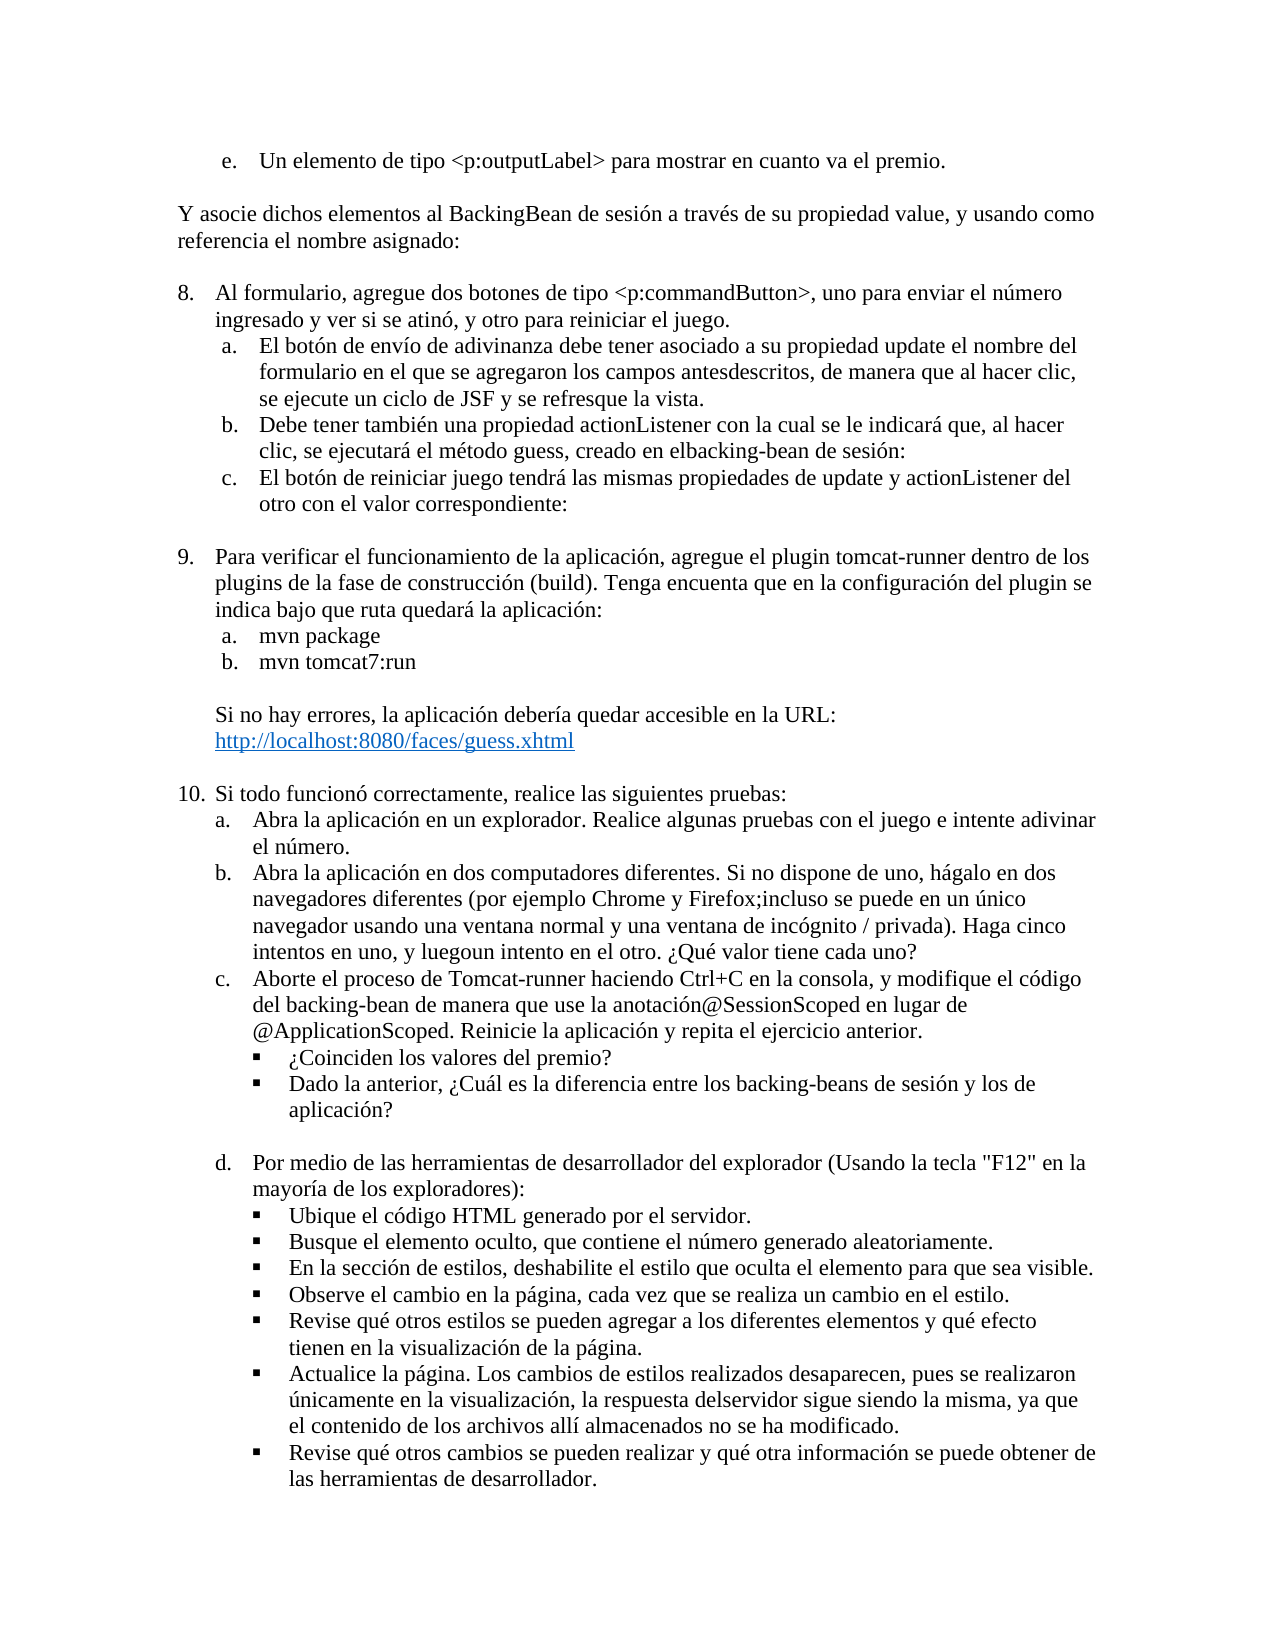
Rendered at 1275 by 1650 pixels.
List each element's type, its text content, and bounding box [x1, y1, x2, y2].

list Para verificar el funcionamiento de la aplicación, agregue el plugin tomcat-runner dentro de los plugins de la fase de construcción (build). Tenga encuenta que en la configuración del plugin se indica bajo que ruta quedará la aplicación: [177, 543, 1098, 622]
list Actualice la página. Los cambios de estilos realizados desaparecen, pues se realizaron únicamente en la visualización, la respuesta delservidor sigue siendo la misma, ya que el contenido de los archivos allí almacenados no se ha modificado. [251, 1360, 1098, 1439]
list Dado la anterior, ¿Cuál es la diferencia entre los backing-beans de sesión y los de aplicación? [251, 1070, 1098, 1123]
list En la sección de estilos, deshabilite el estilo que oculta el elemento para que sea visible. [251, 1254, 1098, 1281]
text Y asocie dichos elementos al BackingBean de sesión a través de su propiedad value, y usando como referencia el nombre asignado: [177, 200, 1098, 253]
list Aborte el proceso de Tomcat-runner haciendo Ctrl+C en la consola, y modifique el código del backing-bean de manera que use la anotación@SessionScoped en lugar de @ApplicationScoped. Reinicie la aplicación y repita el ejercicio anterior. [215, 964, 1098, 1044]
list Revise qué otros cambios se pueden realizar y qué otra información se puede obtener de las herramientas de desarrollador. [251, 1439, 1098, 1492]
list ¿Coinciden los valores del premio? [251, 1044, 1098, 1070]
list Abra la aplicación en dos computadores diferentes. Si no dispone de uno, hágalo en dos navegadores diferentes (por ejemplo Chrome y Firefox;incluso se puede en un único navegador usando una ventana normal y una ventana de incógnito / privada). Haga cinco intentos en uno, y luegoun intento en el otro. ¿Qué valor tiene cada uno? [215, 859, 1098, 964]
list Ubique el código HTML generado por el servidor. [251, 1202, 1098, 1228]
list Revise qué otros estilos se pueden agregar a los diferentes elementos y qué efecto tienen en la visualización de la página. [251, 1307, 1098, 1360]
list El botón de reiniciar juego tendrá las mismas propiedades de update y actionListener del otro con el valor correspondiente: [221, 464, 1098, 517]
list Si todo funcionó correctamente, realice las siguientes pruebas: [177, 780, 1098, 806]
list Un elemento de tipo <p:outputLabel> para mostrar en cuanto va el premio. [221, 148, 1098, 174]
list Por medio de las herramientas de desarrollador del explorador (Usando la tecla "F12" en la mayoría de los exploradores): [215, 1149, 1098, 1202]
list Al formulario, agregue dos botones de tipo <p:commandButton>, uno para enviar el número ingresado y ver si se atinó, y otro para reiniciar el juego. [177, 279, 1098, 332]
list mvn package [221, 622, 1098, 648]
list mvn tomcat7:run [221, 648, 1098, 675]
list Busque el elemento oculto, que contiene el número generado aleatoriamente. [251, 1228, 1098, 1254]
text Si no hay errores, la aplicación debería quedar accesible en la URL: http://localhost:8080/faces/guess.xhtml [215, 701, 1098, 754]
list Observe el cambio en la página, cada vez que se realiza un cambio en el estilo. [251, 1281, 1098, 1307]
list Abra la aplicación en un explorador. Realice algunas pruebas con el juego e intente adivinar el número. [215, 806, 1098, 859]
list Debe tener también una propiedad actionListener con la cual se le indicará que, al hacer clic, se ejecutará el método guess, creado en elbacking-bean de sesión: [221, 411, 1098, 464]
list El botón de envío de adivinanza debe tener asociado a su propiedad update el nombre del formulario en el que se agregaron los campos antesdescritos, de manera que al hacer clic, se ejecute un ciclo de JSF y se refresque la vista. [221, 332, 1098, 411]
